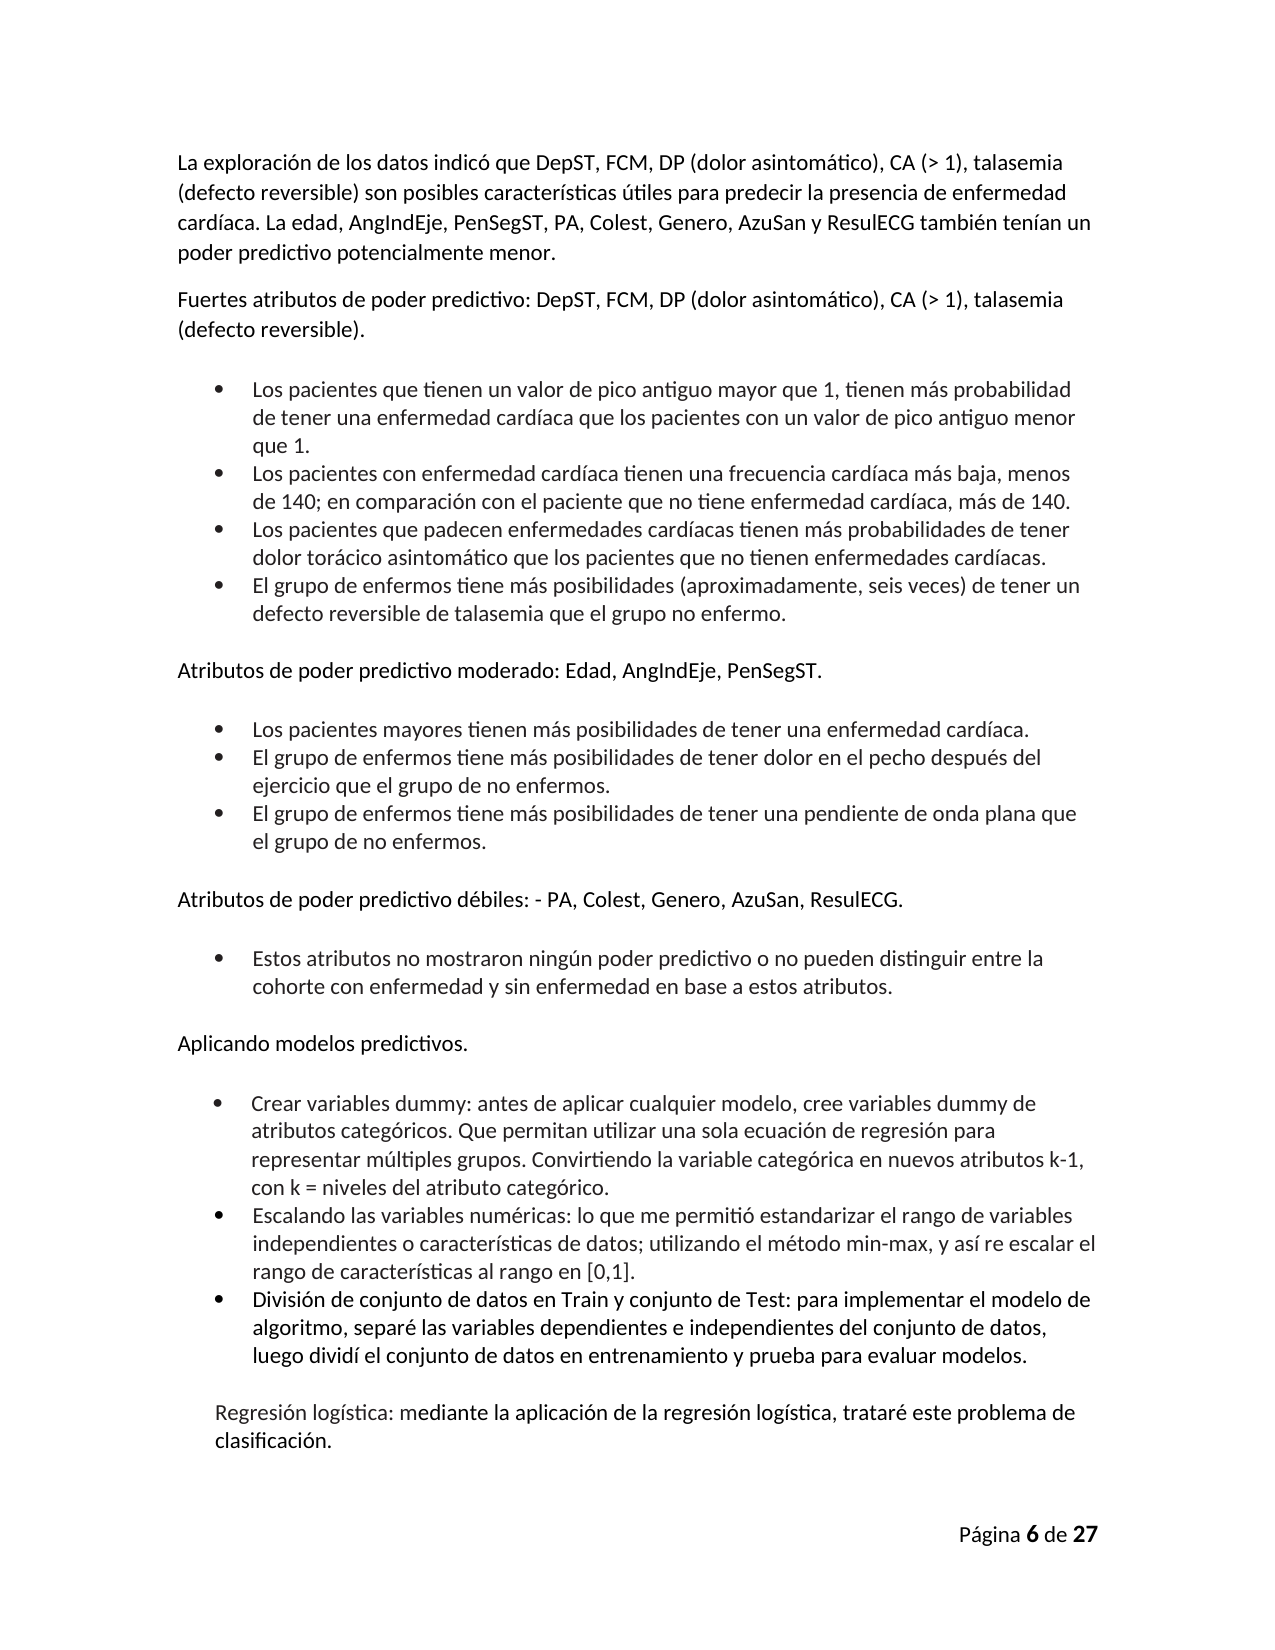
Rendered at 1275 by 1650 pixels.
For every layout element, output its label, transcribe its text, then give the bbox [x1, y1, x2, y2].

list División de conjunto de datos en Train y conjunto de Test: para implementar el modelo de algoritmo, separé las variables dependientes e independientes del conjunto de datos, luego dividí el conjunto de datos en entrenamiento y prueba para evaluar modelos. [215, 1285, 1098, 1369]
text Atributos de poder predictivo moderado: Edad, AngIndEje, PenSegST. [177, 656, 1098, 684]
list Los pacientes que padecen enfermedades cardíacas tienen más probabilidades de tener dolor torácico asintomático que los pacientes que no tienen enfermedades cardíacas. [215, 515, 1098, 571]
list Estos atributos no mostraron ningún poder predictivo o no pueden distinguir entre la cohorte con enfermedad y sin enfermedad en base a estos atributos. [215, 944, 1098, 1000]
list Los pacientes mayores tienen más posibilidades de tener una enfermedad cardíaca. [215, 715, 1098, 743]
list El grupo de enfermos tiene más posibilidades (aproximadamente, seis veces) de tener un defecto reversible de talasemia que el grupo no enfermo. [215, 571, 1098, 627]
text Aplicando modelos predictivos. [177, 1029, 1098, 1057]
text Atributos de poder predictivo débiles: - PA, Colest, Genero, AzuSan, ResulECG. [177, 885, 1098, 913]
text Regresión logística: mediante la aplicación de la regresión logística, trataré este problema de clasificación. [215, 1398, 1098, 1454]
list El grupo de enfermos tiene más posibilidades de tener una pendiente de onda plana que el grupo de no enfermos. [215, 799, 1098, 856]
list Los pacientes con enfermedad cardíaca tienen una frecuencia cardíaca más baja, menos de 140; en comparación con el paciente que no tiene enfermedad cardíaca, más de 140. [215, 459, 1098, 515]
text Fuertes atributos de poder predictivo: DepST, FCM, DP (dolor asintomático), CA (> 1), talasemia (defecto reversible). [177, 285, 1098, 343]
list Escalando las variables numéricas: lo que me permitió estandarizar el rango de variables independientes o características de datos; utilizando el método min-max, y así re escalar el rango de características al rango en [0,1]. [215, 1201, 1098, 1285]
list Crear variables dummy: antes de aplicar cualquier modelo, cree variables dummy de atributos categóricos. Que permitan utilizar una sola ecuación de regresión para representar múltiples grupos. Convirtiendo la variable categórica en nuevos atributos k-1, con k = niveles del atributo categórico. [213, 1089, 1098, 1201]
text La exploración de los datos indicó que DepST, FCM, DP (dolor asintomático), CA (> 1), talasemia (defecto reversible) son posibles características útiles para predecir la presencia de enfermedad cardíaca. La edad, AngIndEje, PenSegST, PA, Colest, Genero, AzuSan y ResulECG también tenían un poder predictivo potencialmente menor. [177, 148, 1098, 266]
list El grupo de enfermos tiene más posibilidades de tener dolor en el pecho después del ejercicio que el grupo de no enfermos. [215, 743, 1098, 799]
list Los pacientes que tienen un valor de pico antiguo mayor que 1, tienen más probabilidad de tener una enfermedad cardíaca que los pacientes con un valor de pico antiguo menor que 1. [215, 375, 1098, 459]
